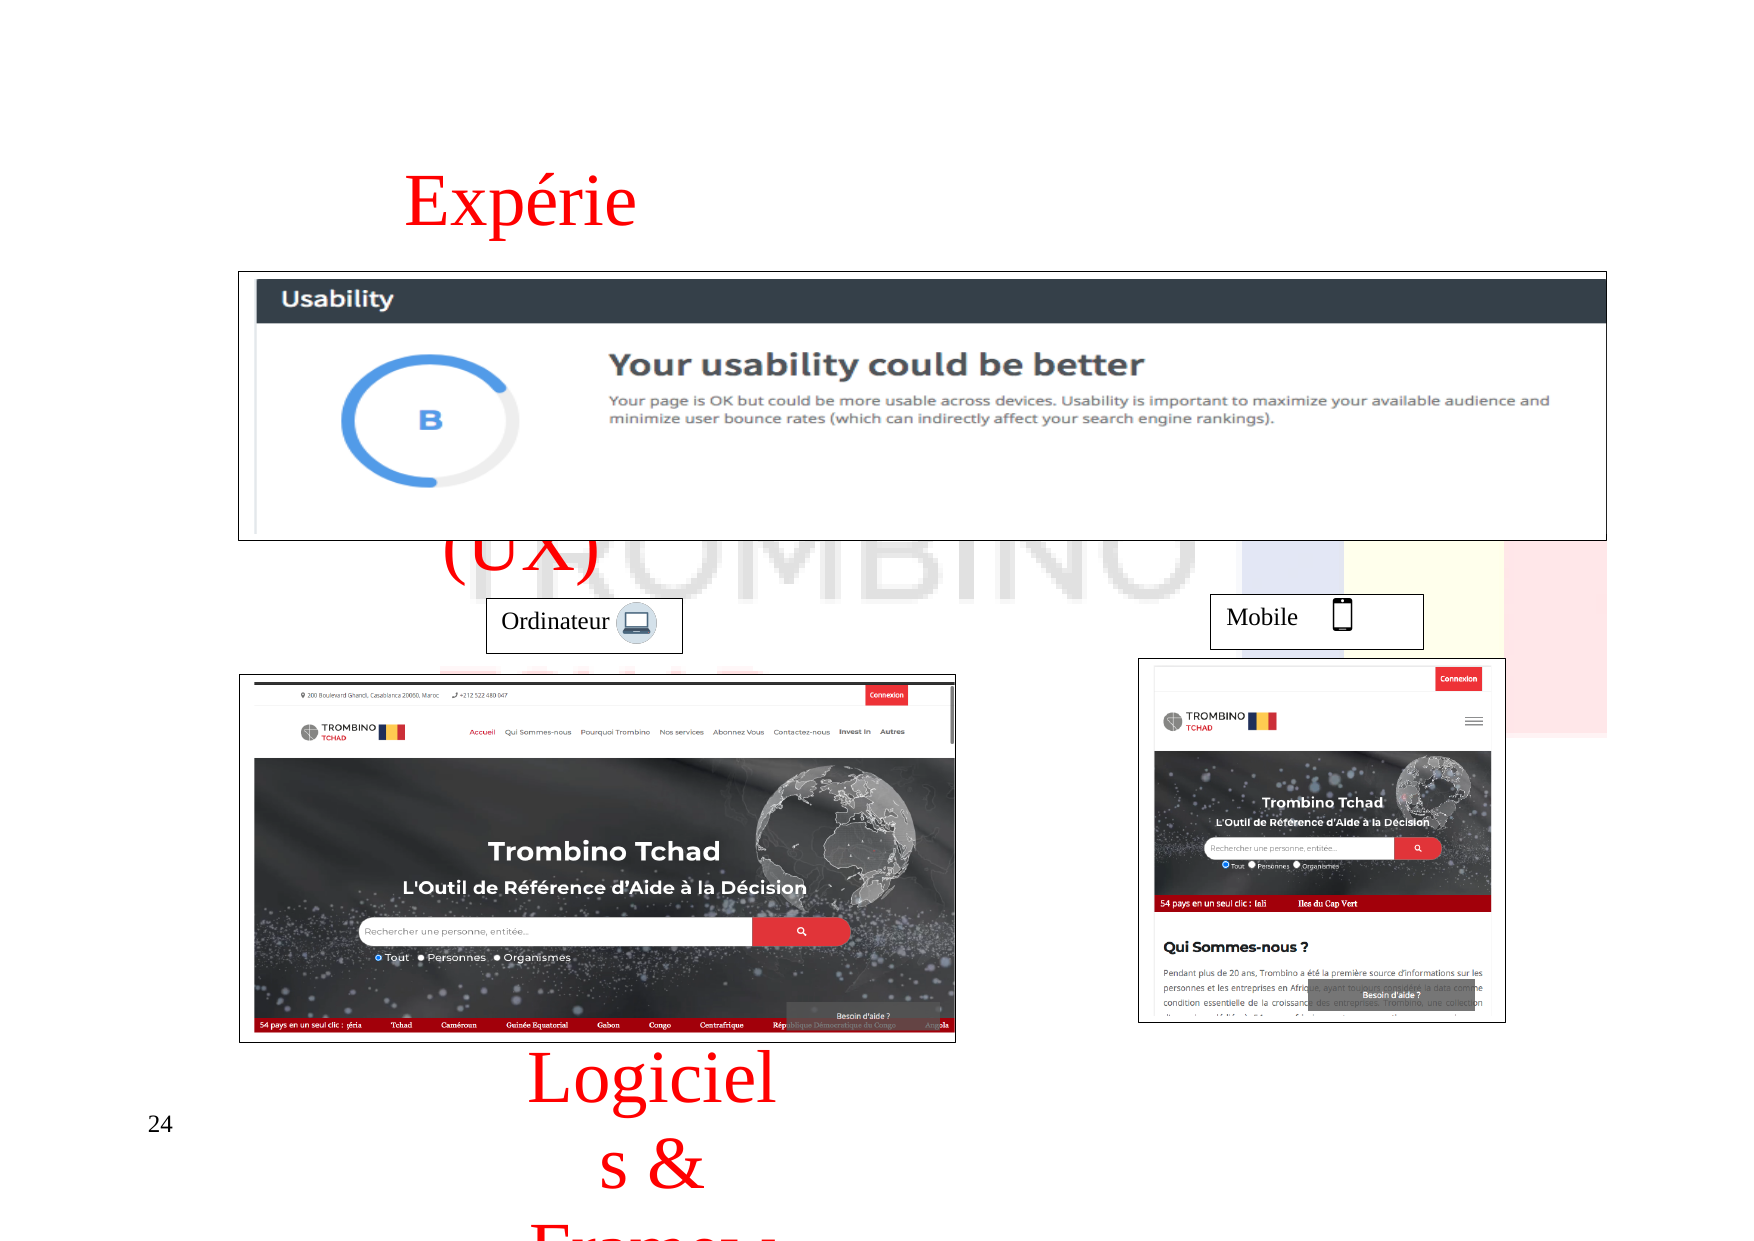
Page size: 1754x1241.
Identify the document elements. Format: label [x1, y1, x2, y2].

picture [1326, 598, 1359, 631]
picture [254, 682, 955, 1036]
picture [1153, 665, 1492, 1016]
picture [254, 279, 1607, 534]
picture [615, 602, 658, 645]
